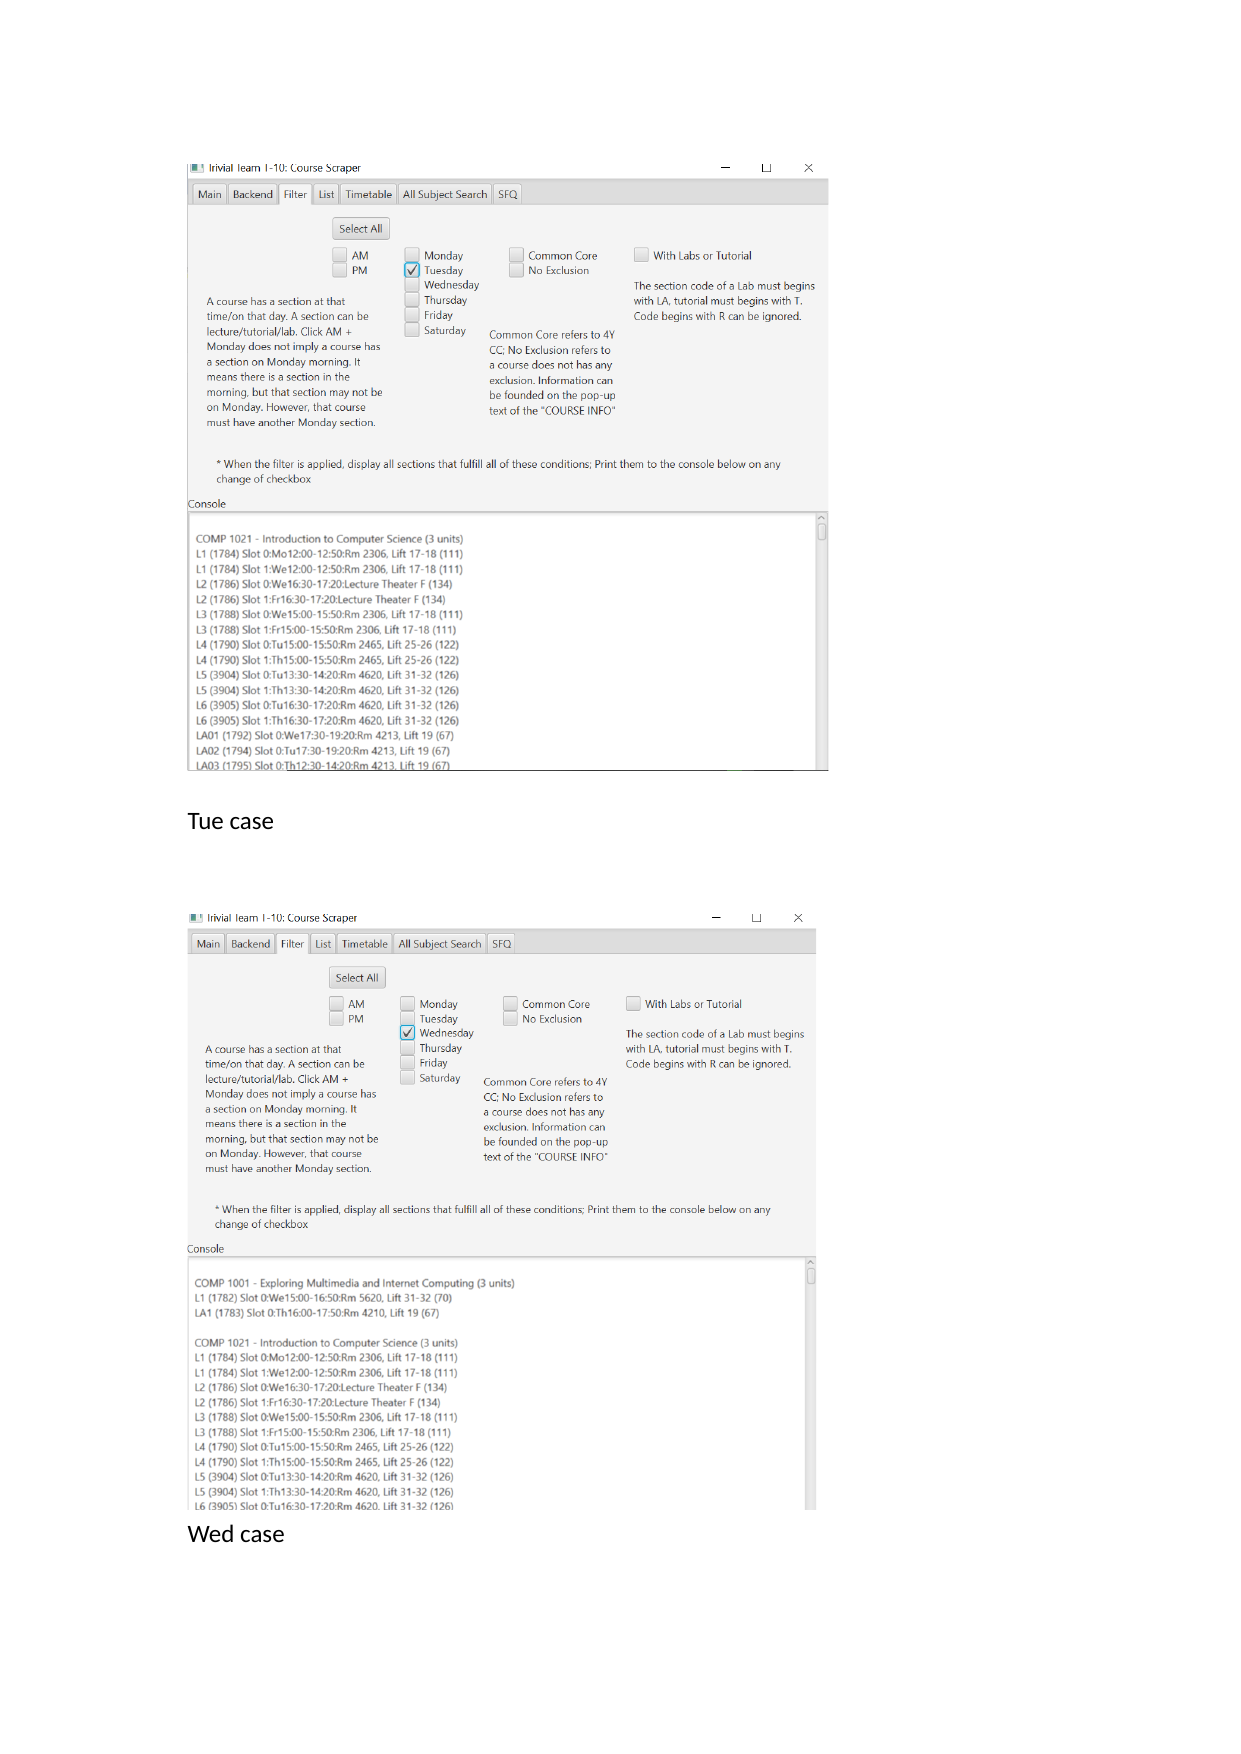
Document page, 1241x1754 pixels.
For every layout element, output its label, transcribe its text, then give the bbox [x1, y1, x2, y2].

picture [187, 914, 817, 1510]
text Tue case [187, 802, 1053, 839]
picture [187, 164, 829, 771]
text Wed case [187, 1514, 1053, 1552]
